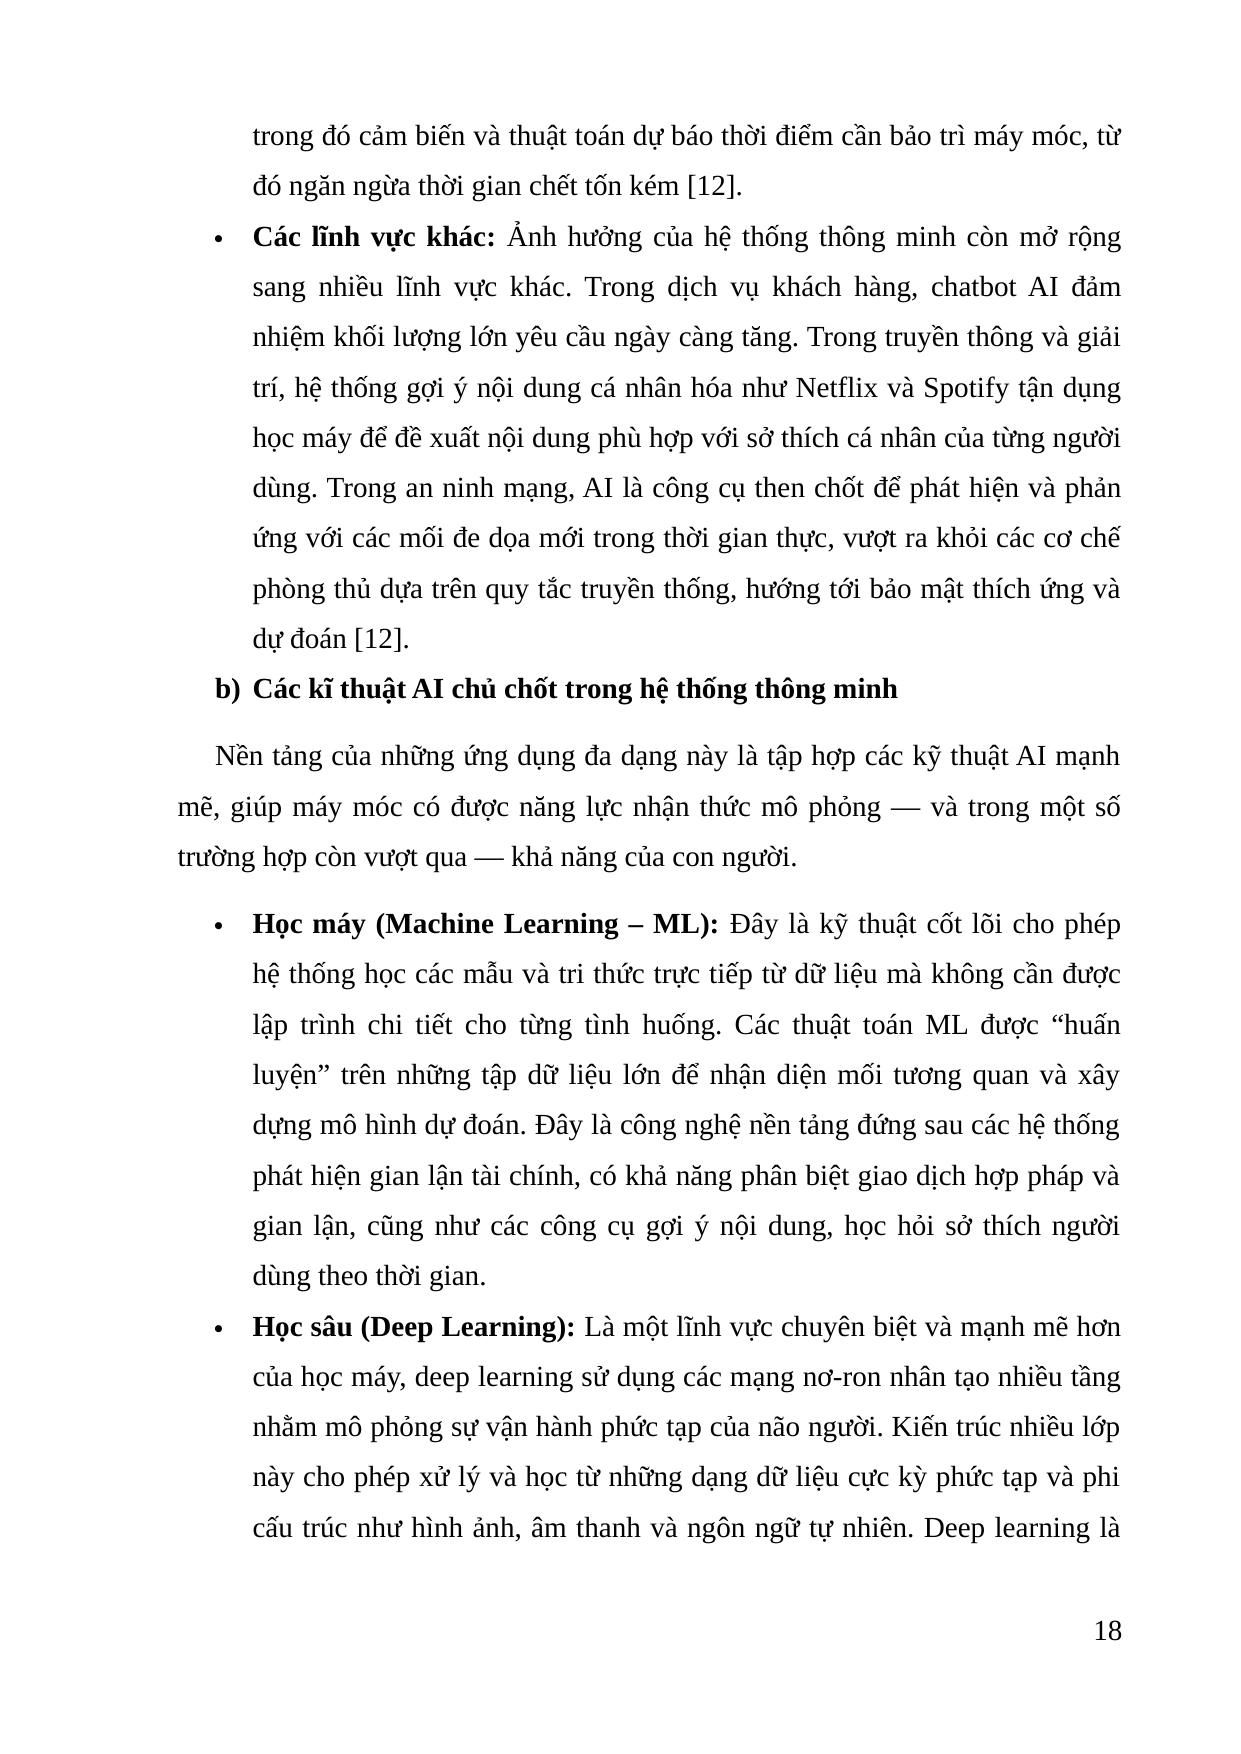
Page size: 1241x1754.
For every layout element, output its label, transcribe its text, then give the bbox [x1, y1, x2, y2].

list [215, 118, 1122, 202]
list Học máy (Machine Learning – ML): Đây là kỹ thuật cốt lõi cho phép hệ thống học các mẫu và tri thức trực tiếp từ dữ liệu mà không cần được lập trình chi tiết cho từng tình huống. Các thuật toán ML được “huấn luyện” trên những tập dữ liệu lớn để nhận diện mối tương quan và xây dựng mô hình dự đoán. Đây là công nghệ nền tảng đứng sau các hệ thống phát hiện gian lận tài chính, có khả năng phân biệt giao dịch hợp pháp và gian lận, cũng như các công cụ gợi ý nội dung, học hỏi sở thích người dùng theo thời gian. [215, 906, 1122, 1292]
list Các kĩ thuật AI chủ chốt trong hệ thống thông minh [215, 672, 1122, 705]
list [215, 1309, 1122, 1543]
list Các lĩnh vực khác: Ảnh hưởng của hệ thống thông minh còn mở rộng sang nhiều lĩnh vực khác. Trong dịch vụ khách hàng, chatbot AI đảm nhiệm khối lượng lớn yêu cầu ngày càng tăng. Trong truyền thông và giải trí, hệ thống gợi ý nội dung cá nhân hóa như Netflix và Spotify tận dụng học máy để đề xuất nội dung phù hợp với sở thích cá nhân của từng người dùng. Trong an ninh mạng, AI là công cụ then chốt để phát hiện và phản ứng với các mối đe dọa mới trong thời gian thực, vượt ra khỏi các cơ chế phòng thủ dựa trên quy tắc truyền thống, hướng tới bảo mật thích ứng và dự đoán . [215, 219, 1122, 655]
text Nền tảng của những ứng dụng đa dạng này là tập hợp các kỹ thuật AI mạnh mẽ, giúp máy móc có được năng lực nhận thức mô phỏng — và trong một số trường hợp còn vượt qua — khả năng của con người. [177, 738, 1122, 873]
